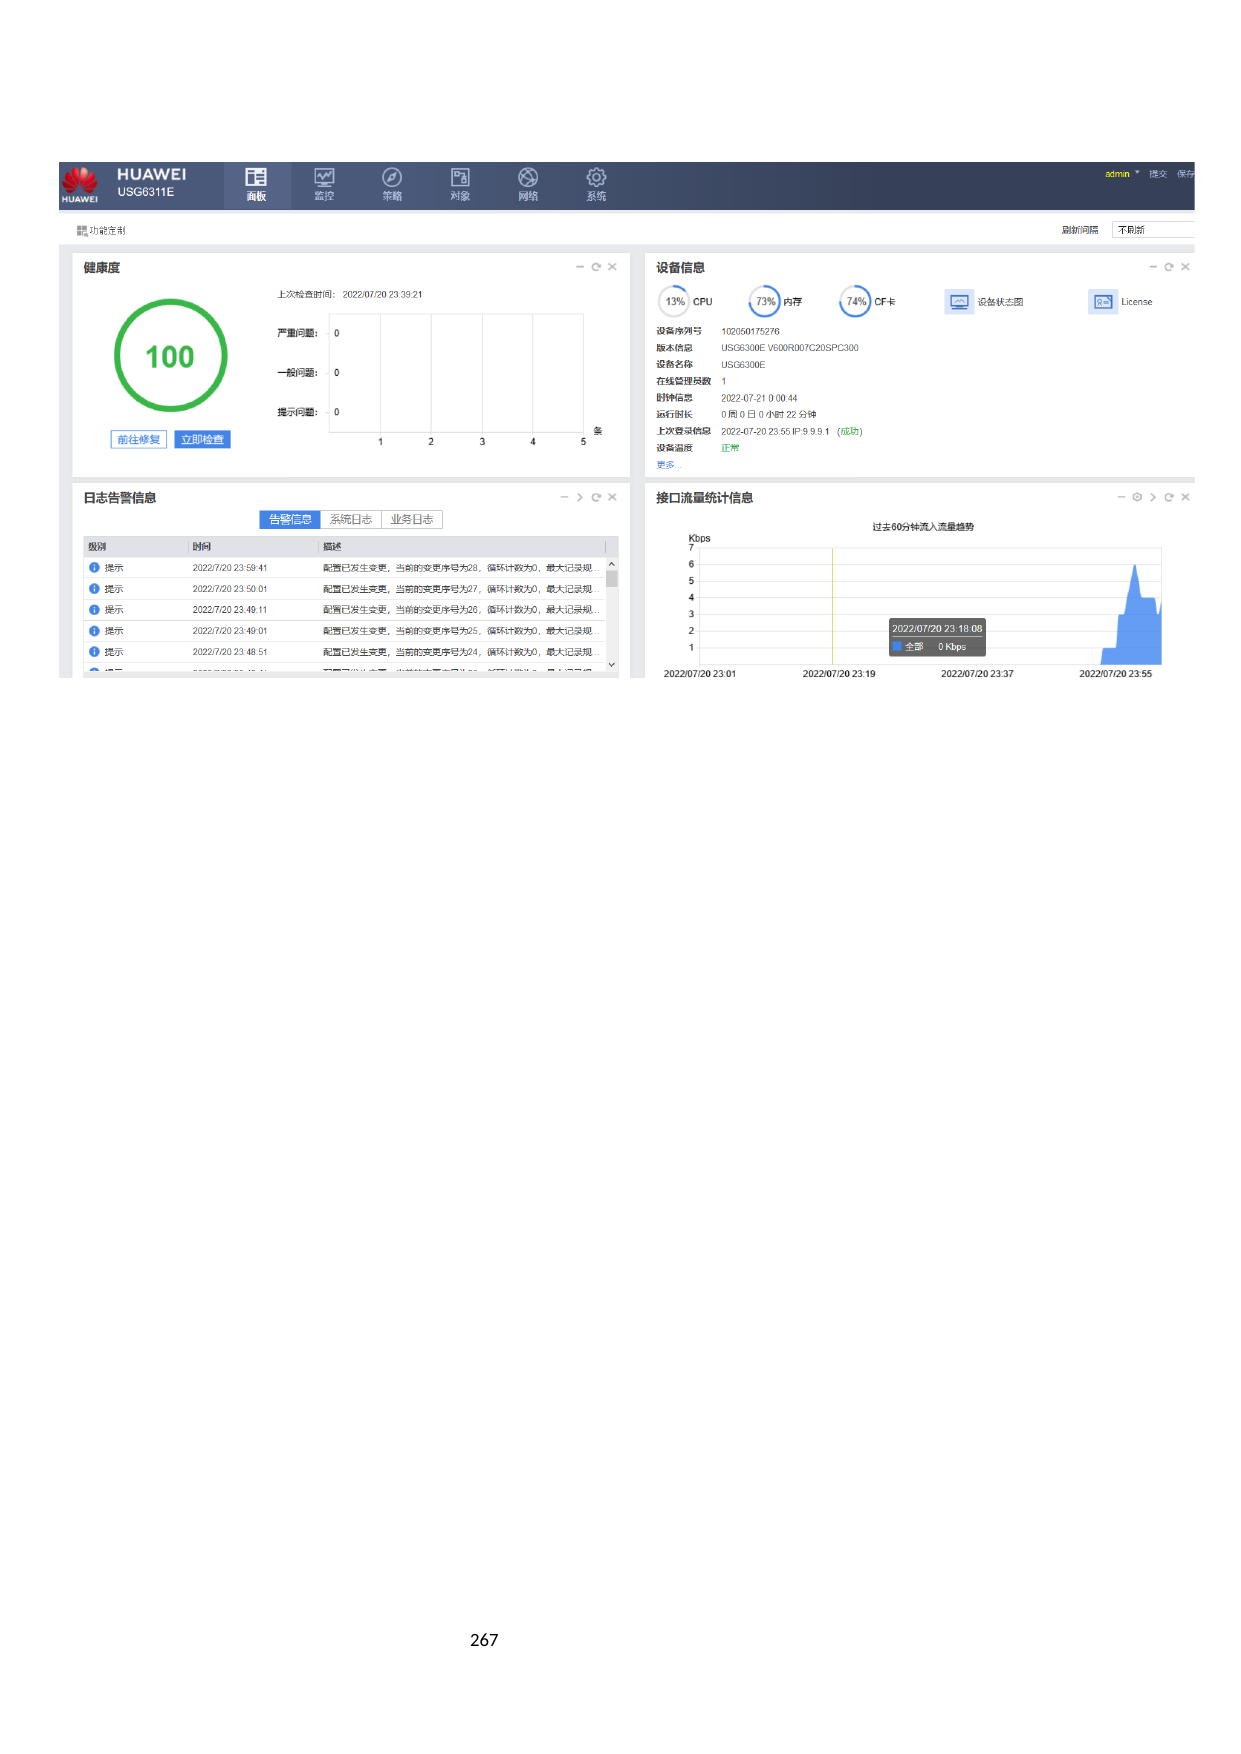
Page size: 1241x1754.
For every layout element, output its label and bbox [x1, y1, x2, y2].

picture [59, 162, 1195, 678]
